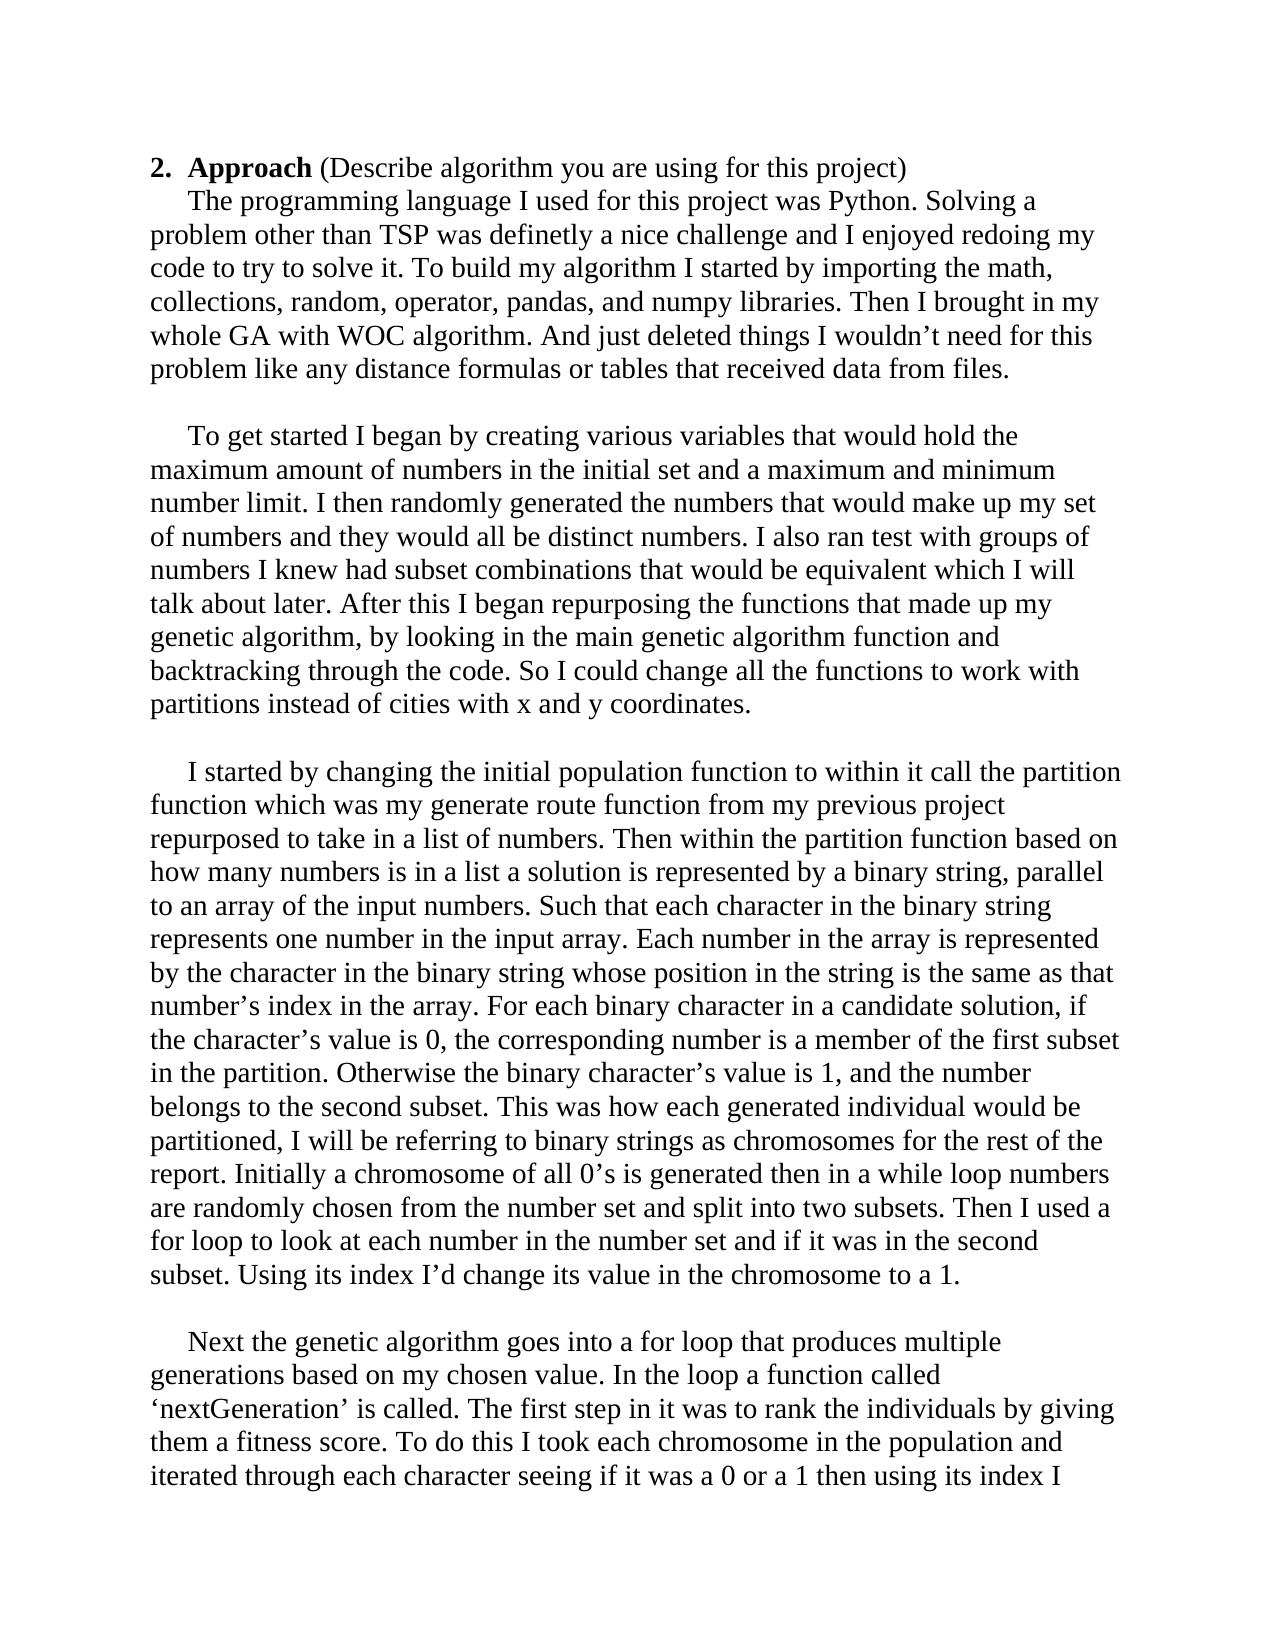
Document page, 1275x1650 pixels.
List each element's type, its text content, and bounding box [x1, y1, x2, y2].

list Approach (Describe algorithm you are using for this project) [150, 150, 1125, 183]
text I started by changing the initial population function to within it call the partition function which was my generate route function from my previous project repurposed to take in a list of numbers. Then within the partition function based on how many numbers is in a list a solution is represented by a binary string, parallel to an array of the input numbers. Such that each character in the binary string represents one number in the input array. Each number in the array is represented by the character in the binary string whose position in the string is the same as that number’s index in the array. For each binary character in a candidate solution, if the character’s value is 0, the corresponding number is a member of the first subset in the partition. Otherwise the binary character’s value is 1, and the number belongs to the second subset. This was how each generated individual would be partitioned, I will be referring to binary strings as chromosomes for the rest of the report. Initially a chromosome of all 0’s is generated then in a while loop numbers are randomly chosen from the number set and split into two subsets. Then I used a for loop to look at each number in the number set and if it was in the second subset. Using its index I’d change its value in the chromosome to a 1. [150, 754, 1125, 1290]
text The programming language I used for this project was Python. Solving a problem other than TSP was definetly a nice challenge and I enjoyed redoing my code to try to solve it. To build my algorithm I started by importing the math, collections, random, operator, pandas, and numpy libraries. Then I brought in my whole GA with WOC algorithm. And just deleted things I wouldn’t need for this problem like any distance formulas or tables that received data from files. [150, 183, 1125, 385]
text To get started I began by creating various variables that would hold the maximum amount of numbers in the initial set and a maximum and minimum number limit. I then randomly generated the numbers that would make up my set of numbers and they would all be distinct numbers. I also ran test with groups of numbers I knew had subset combinations that would be equivalent which I will talk about later. After this I began repurposing the functions that made up my genetic algorithm, by looking in the main genetic algorithm function and backtracking through the code. So I could change all the functions to work with partitions instead of cities with x and y coordinates. [150, 418, 1125, 720]
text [150, 1324, 1125, 1492]
